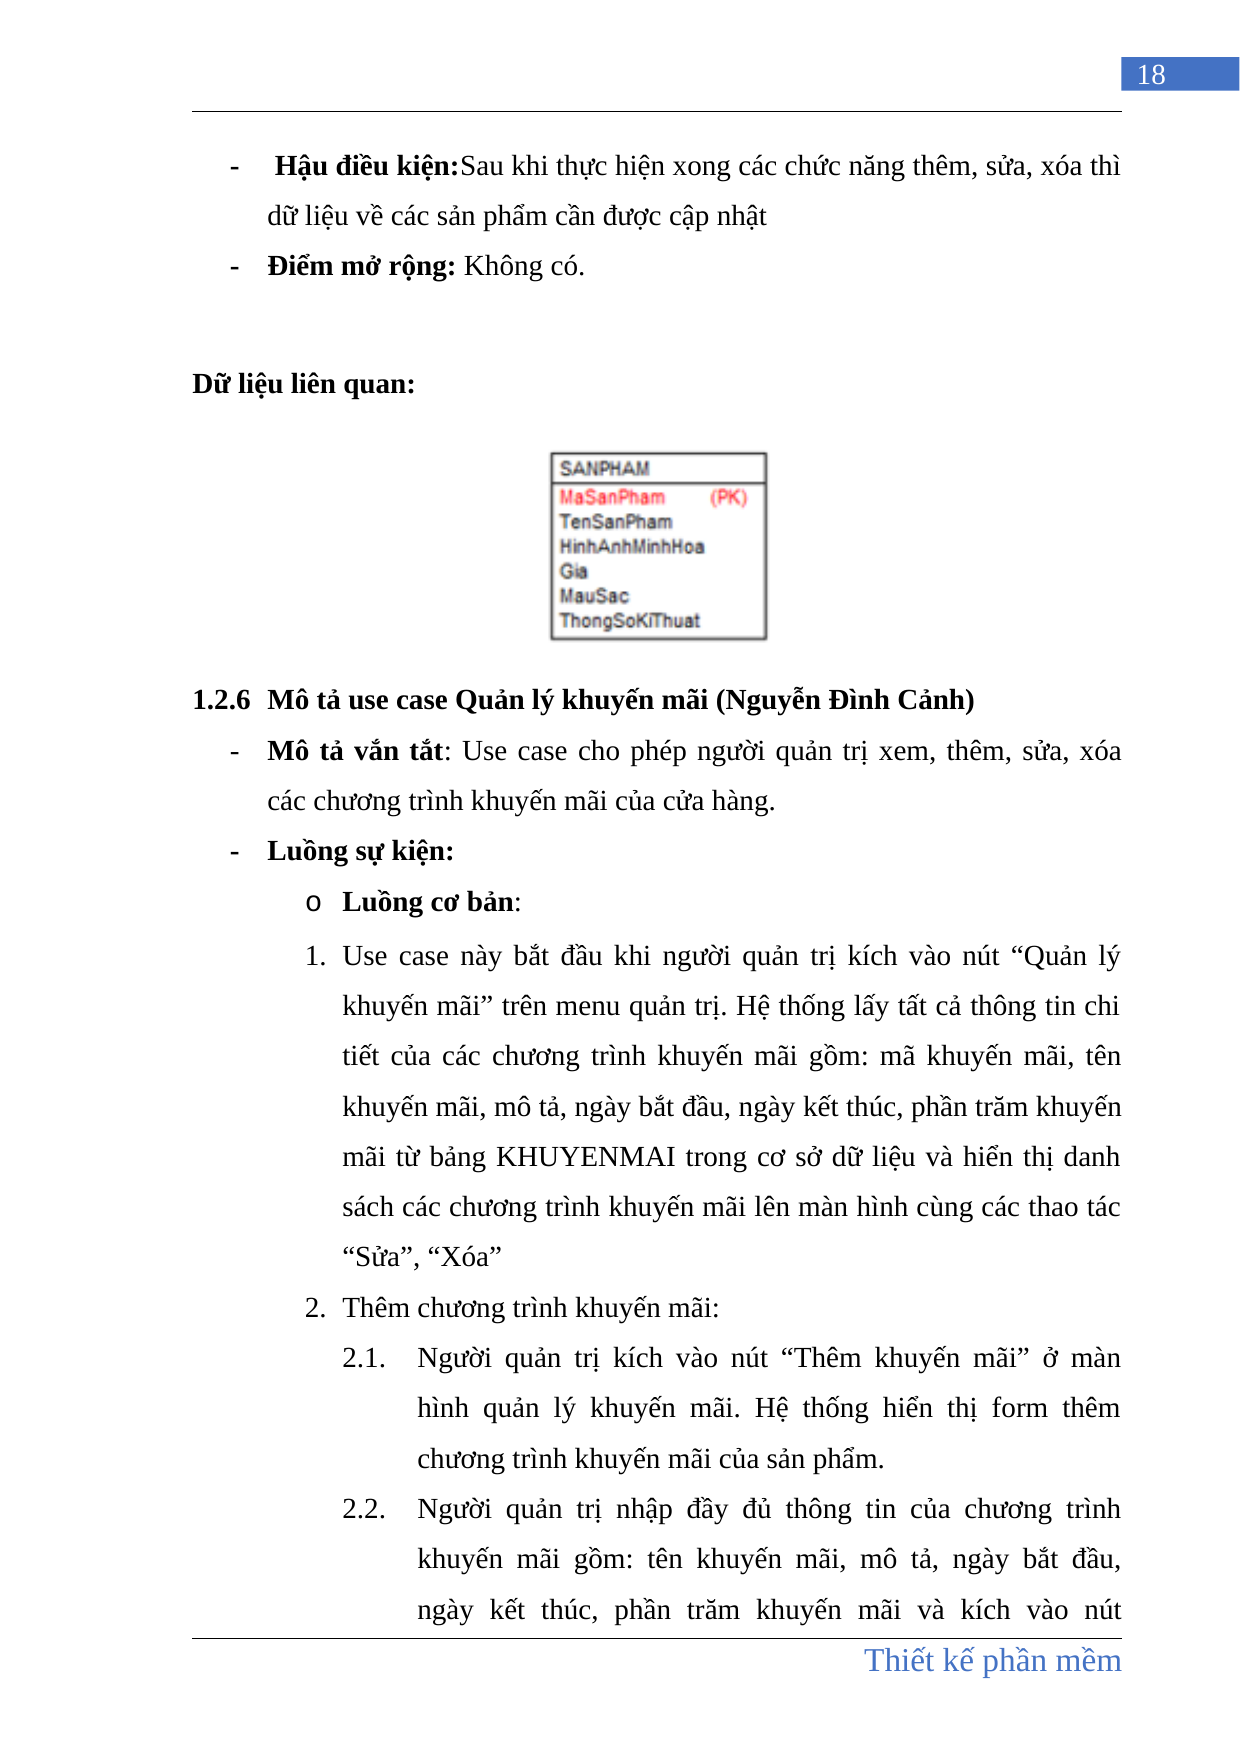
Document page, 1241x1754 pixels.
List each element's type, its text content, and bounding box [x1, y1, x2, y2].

picture [505, 416, 812, 666]
list Hậu điều kiện:Sau khi thực hiện xong các chức năng thêm, sửa, xóa thì dữ liệu về các sản phẩm cần được cập nhật [229, 148, 1122, 232]
list Mô tả vắn tắt: Use case cho phép người quản trị xem, thêm, sửa, xóa các chương trình khuyến mãi của cửa hàng. [229, 733, 1122, 817]
list Điểm mở rộng: Không có. [229, 248, 1122, 282]
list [342, 1491, 1122, 1625]
list Luồng sự kiện: [229, 833, 1122, 867]
list Thêm chương trình khuyến mãi: [304, 1290, 1122, 1323]
list Người quản trị kích vào nút “Thêm khuyến mãi” ở màn hình quản lý khuyến mãi. Hệ thống hiển thị form thêm chương trình khuyến mãi của sản phẩm. [342, 1340, 1122, 1474]
list Luồng cơ bản: [304, 884, 1122, 920]
list Use case này bắt đầu khi người quản trị kích vào nút “Quản lý khuyến mãi” trên menu quản trị. Hệ thống lấy tất cả thông tin chi tiết của các chương trình khuyến mãi gồm: mã khuyến mãi, tên khuyến mãi, mô tả, ngày bắt đầu, ngày kết thúc, phần trăm khuyến mãi từ bảng KHUYENMAI trong cơ sở dữ liệu và hiển thị danh sách các chương trình khuyến mãi lên màn hình cùng các thao tác “Sửa”, “Xóa” [304, 938, 1122, 1273]
list Mô tả use case Quản lý khuyến mãi (Nguyễn Đình Cảnh) [192, 682, 1122, 716]
text Dữ liệu liên quan: [192, 366, 1122, 399]
